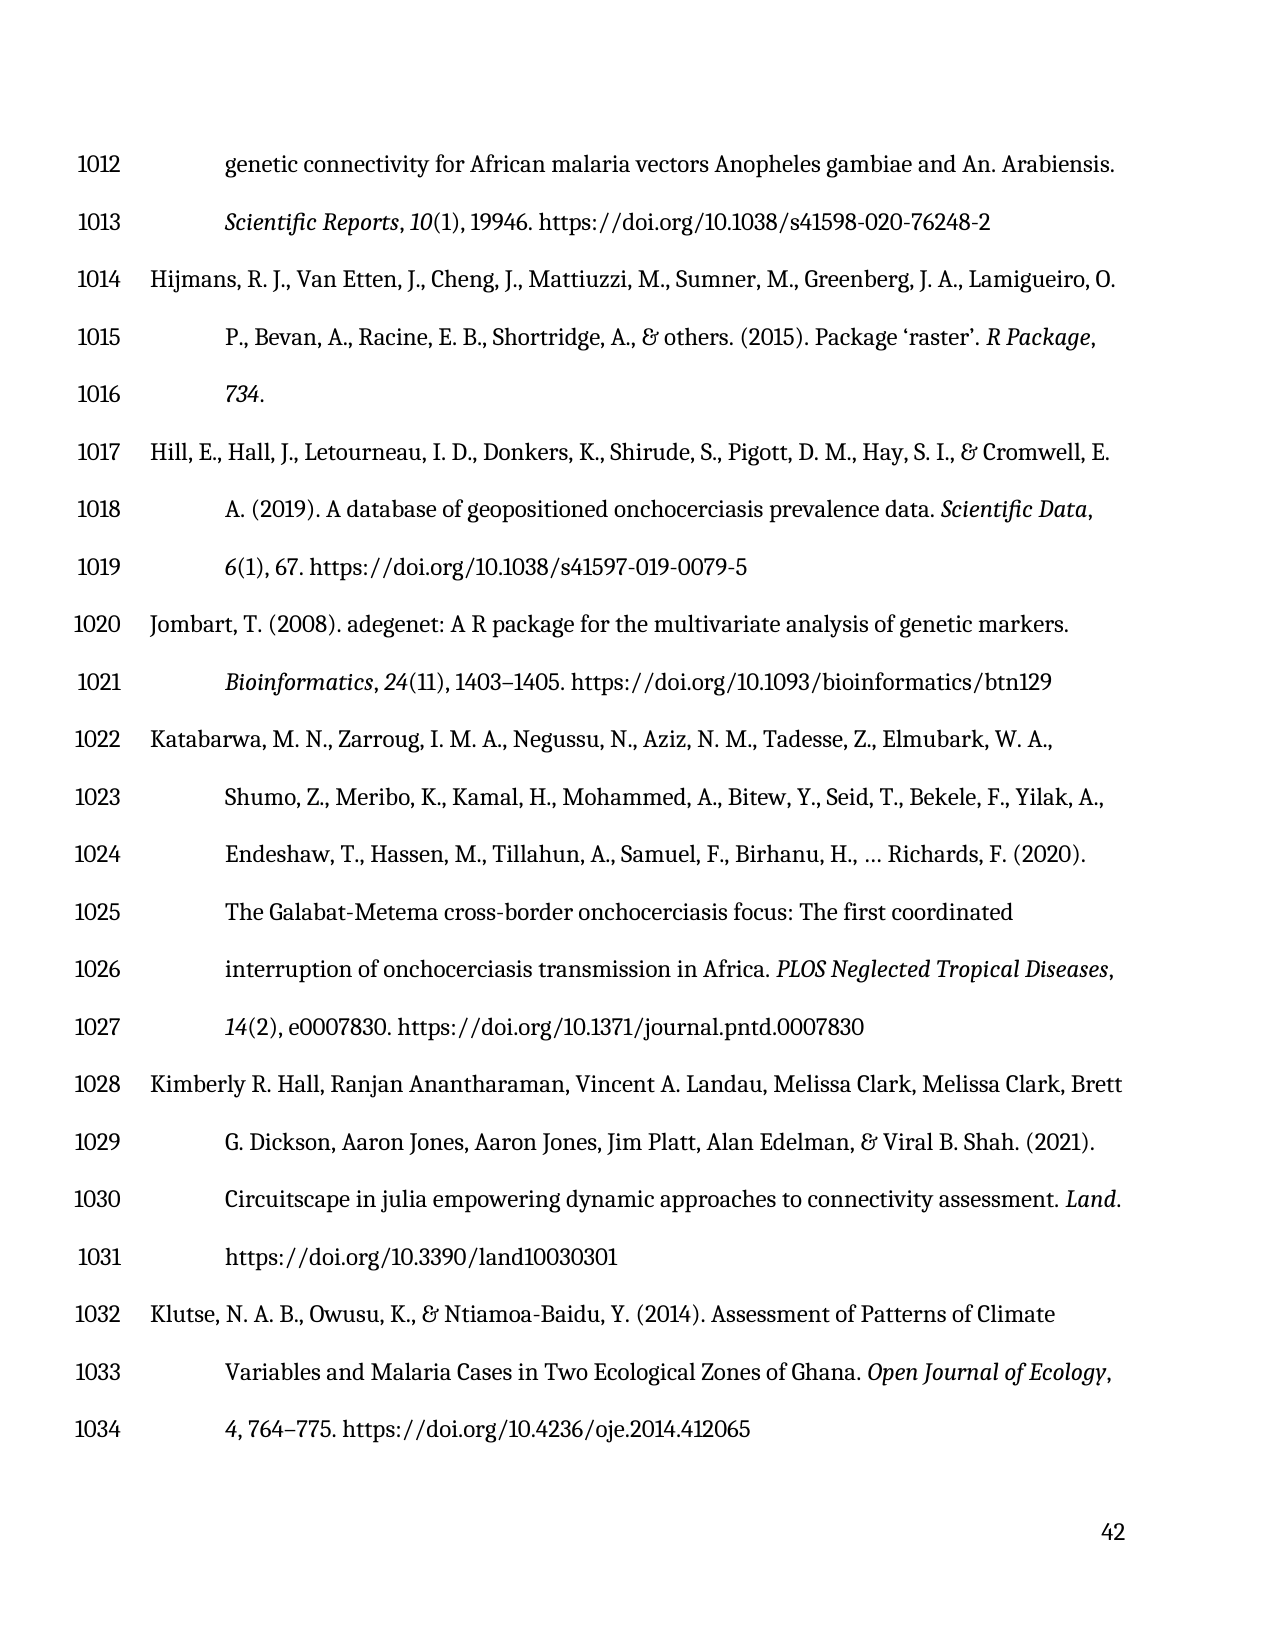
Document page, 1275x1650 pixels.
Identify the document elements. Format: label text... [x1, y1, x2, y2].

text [150, 150, 1125, 236]
text Hill, E., Hall, J., Letourneau, I. D., Donkers, K., Shirude, S., Pigott, D. M., Hay, S. I., & Cromwell, E. A. (2019). A database of geopositioned onchocerciasis prevalence data. Scientific Data, 6(1), 67. https://doi.org/10.1038/s41597-019-0079-5 [150, 437, 1125, 581]
text Kimberly R. Hall, Ranjan Anantharaman, Vincent A. Landau, Melissa Clark, Melissa Clark, Brett G. Dickson, Aaron Jones, Aaron Jones, Jim Platt, Alan Edelman, & Viral B. Shah. (2021). Circuitscape in julia empowering dynamic approaches to connectivity assessment. Land. https://doi.org/10.3390/land10030301 [150, 1070, 1125, 1271]
text Katabarwa, M. N., Zarroug, I. M. A., Negussu, N., Aziz, N. M., Tadesse, Z., Elmubark, W. A., Shumo, Z., Meribo, K., Kamal, H., Mohammed, A., Bitew, Y., Seid, T., Bekele, F., Yilak, A., Endeshaw, T., Hassen, M., Tillahun, A., Samuel, F., Birhanu, H., … Richards, F. (2020). The Galabat-Metema cross-border onchocerciasis focus: The first coordinated interruption of onchocerciasis transmission in Africa. PLOS Neglected Tropical Diseases, 14(2), e0007830. https://doi.org/10.1371/journal.pntd.0007830 [150, 725, 1125, 1041]
text Klutse, N. A. B., Owusu, K., & Ntiamoa-Baidu, Y. (2014). Assessment of Patterns of Climate Variables and Malaria Cases in Two Ecological Zones of Ghana. Open Journal of Ecology, 4, 764–775. https://doi.org/10.4236/oje.2014.412065 [150, 1300, 1125, 1444]
text Jombart, T. (2008). adegenet: A R package for the multivariate analysis of genetic markers. Bioinformatics, 24(11), 1403–1405. https://doi.org/10.1093/bioinformatics/btn129 [150, 610, 1125, 696]
text Hijmans, R. J., Van Etten, J., Cheng, J., Mattiuzzi, M., Sumner, M., Greenberg, J. A., Lamigueiro, O. P., Bevan, A., Racine, E. B., Shortridge, A., & others. (2015). Package ‘raster’. R Package, 734. [150, 265, 1125, 409]
